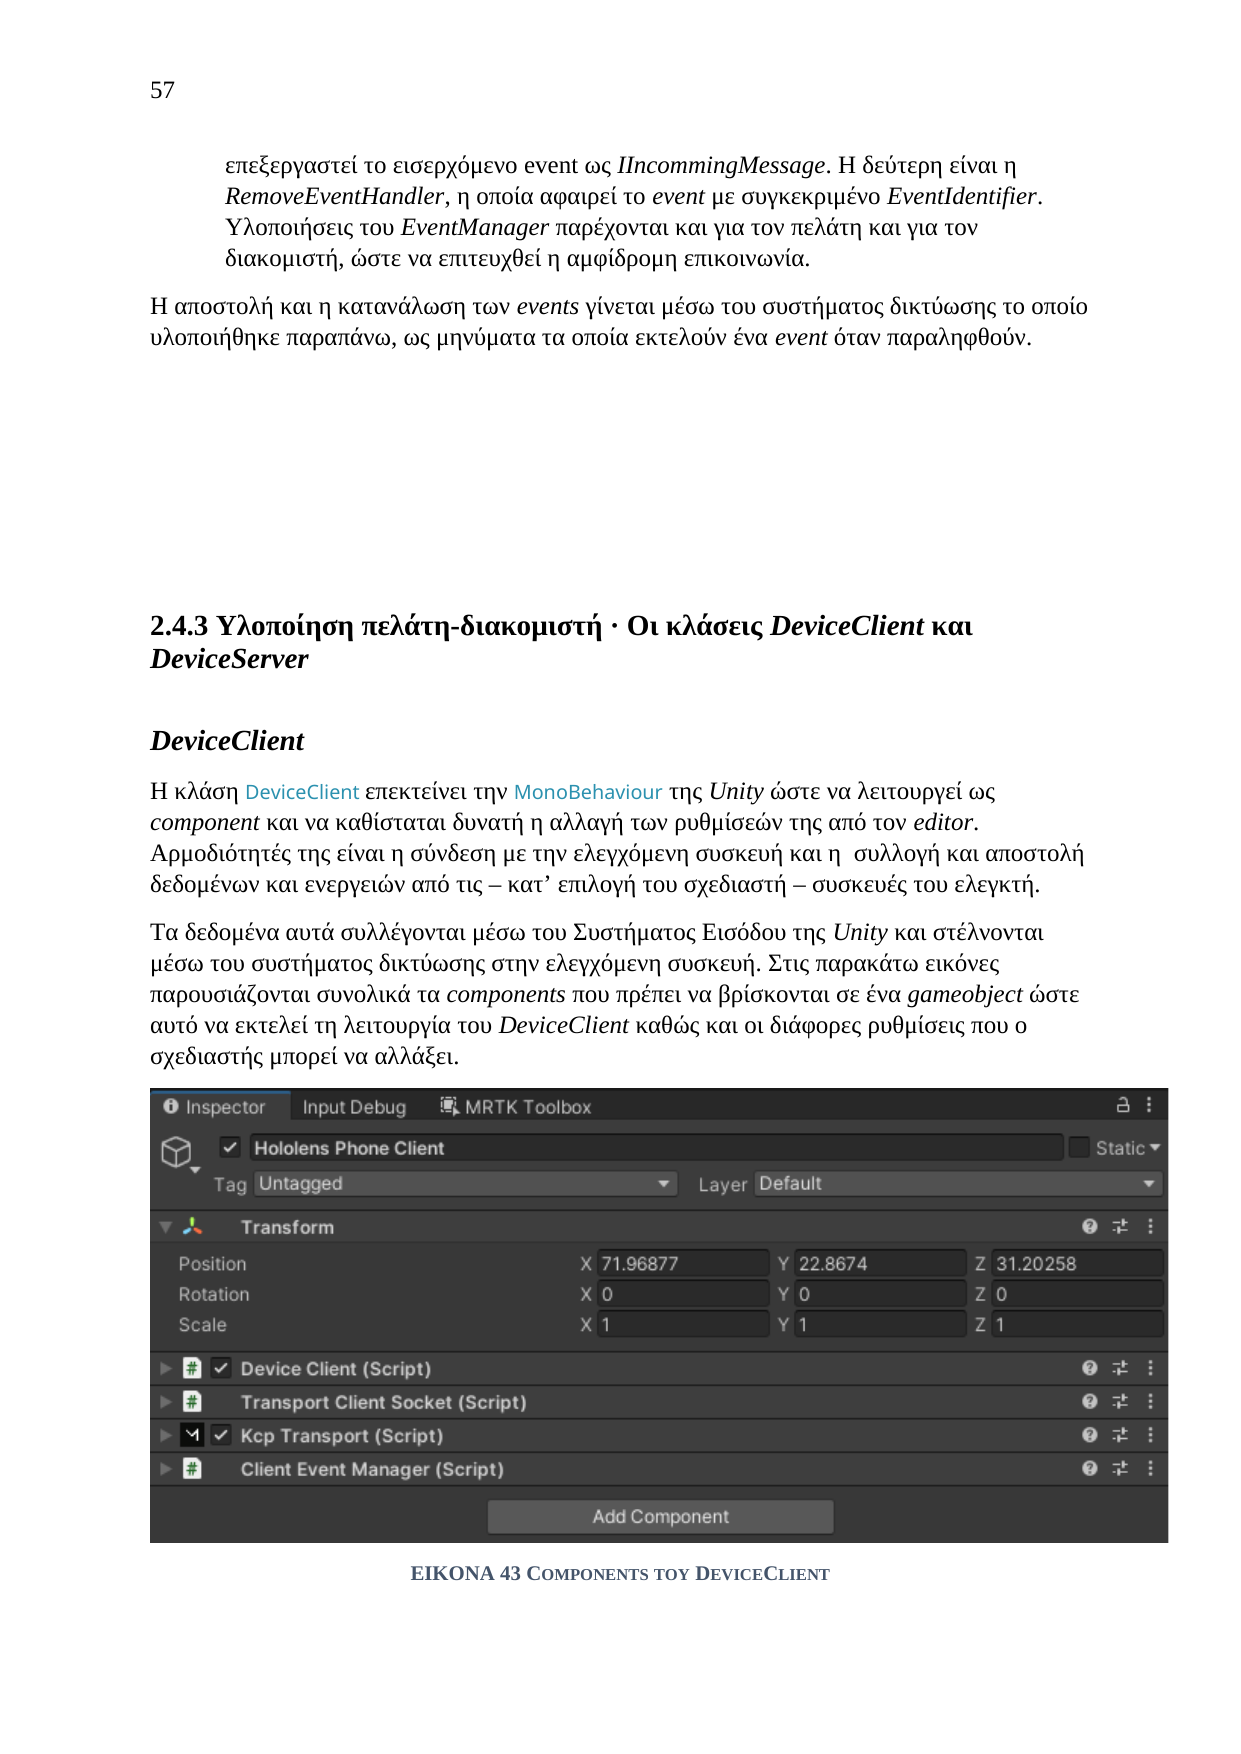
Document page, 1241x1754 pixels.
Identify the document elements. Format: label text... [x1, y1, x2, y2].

text DeviceClient [150, 723, 1090, 756]
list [187, 150, 1090, 272]
text Τα δεδομένα αυτά συλλέγονται μέσω του Συστήματος Εισόδου της Unity και στέλνονται μέσω του συστήματος δικτύωσης στην ελεγχόμενη συσκευή. Στις παρακάτω εικόνες παρουσιάζονται συνολικά τα components που πρέπει να βρίσκονται σε ένα gameobject ώστε αυτό να εκτελεί τη λειτουργία του DeviceClient καθώς και οι διάφορες ρυθμίσεις που ο σχεδιαστής μπορεί να αλλάξει. [150, 917, 1090, 1070]
picture [150, 1088, 1169, 1543]
text ΕΙΚΟΝΑ 43 Components του DeviceClient [150, 1561, 1090, 1585]
subtitle 2.4.3 Υλοποίηση πελάτη-διακομιστή · Οι κλάσεις DeviceClient και DeviceServer [150, 608, 1090, 675]
text Η κλάση DeviceClient επεκτείνει την MonoBehaviour της Unity ώστε να λειτουργεί ως component και να καθίσταται δυνατή η αλλαγή των ρυθμίσεών της από τον editor. Αρμοδιότητές της είναι η σύνδεση με την ελεγχόμενη συσκευή και η συλλογή και αποστολή δεδομένων και ενεργειών από τις – κατ’ επιλογή του σχεδιαστή – συσκευές του ελεγκτή. [150, 776, 1090, 898]
text Η αποστολή και η κατανάλωση των events γίνεται μέσω του συστήματος δικτύωσης το οποίο υλοποιήθηκε παραπάνω, ως μηνύματα τα οποία εκτελούν ένα event όταν παραληφθούν. [150, 291, 1090, 351]
